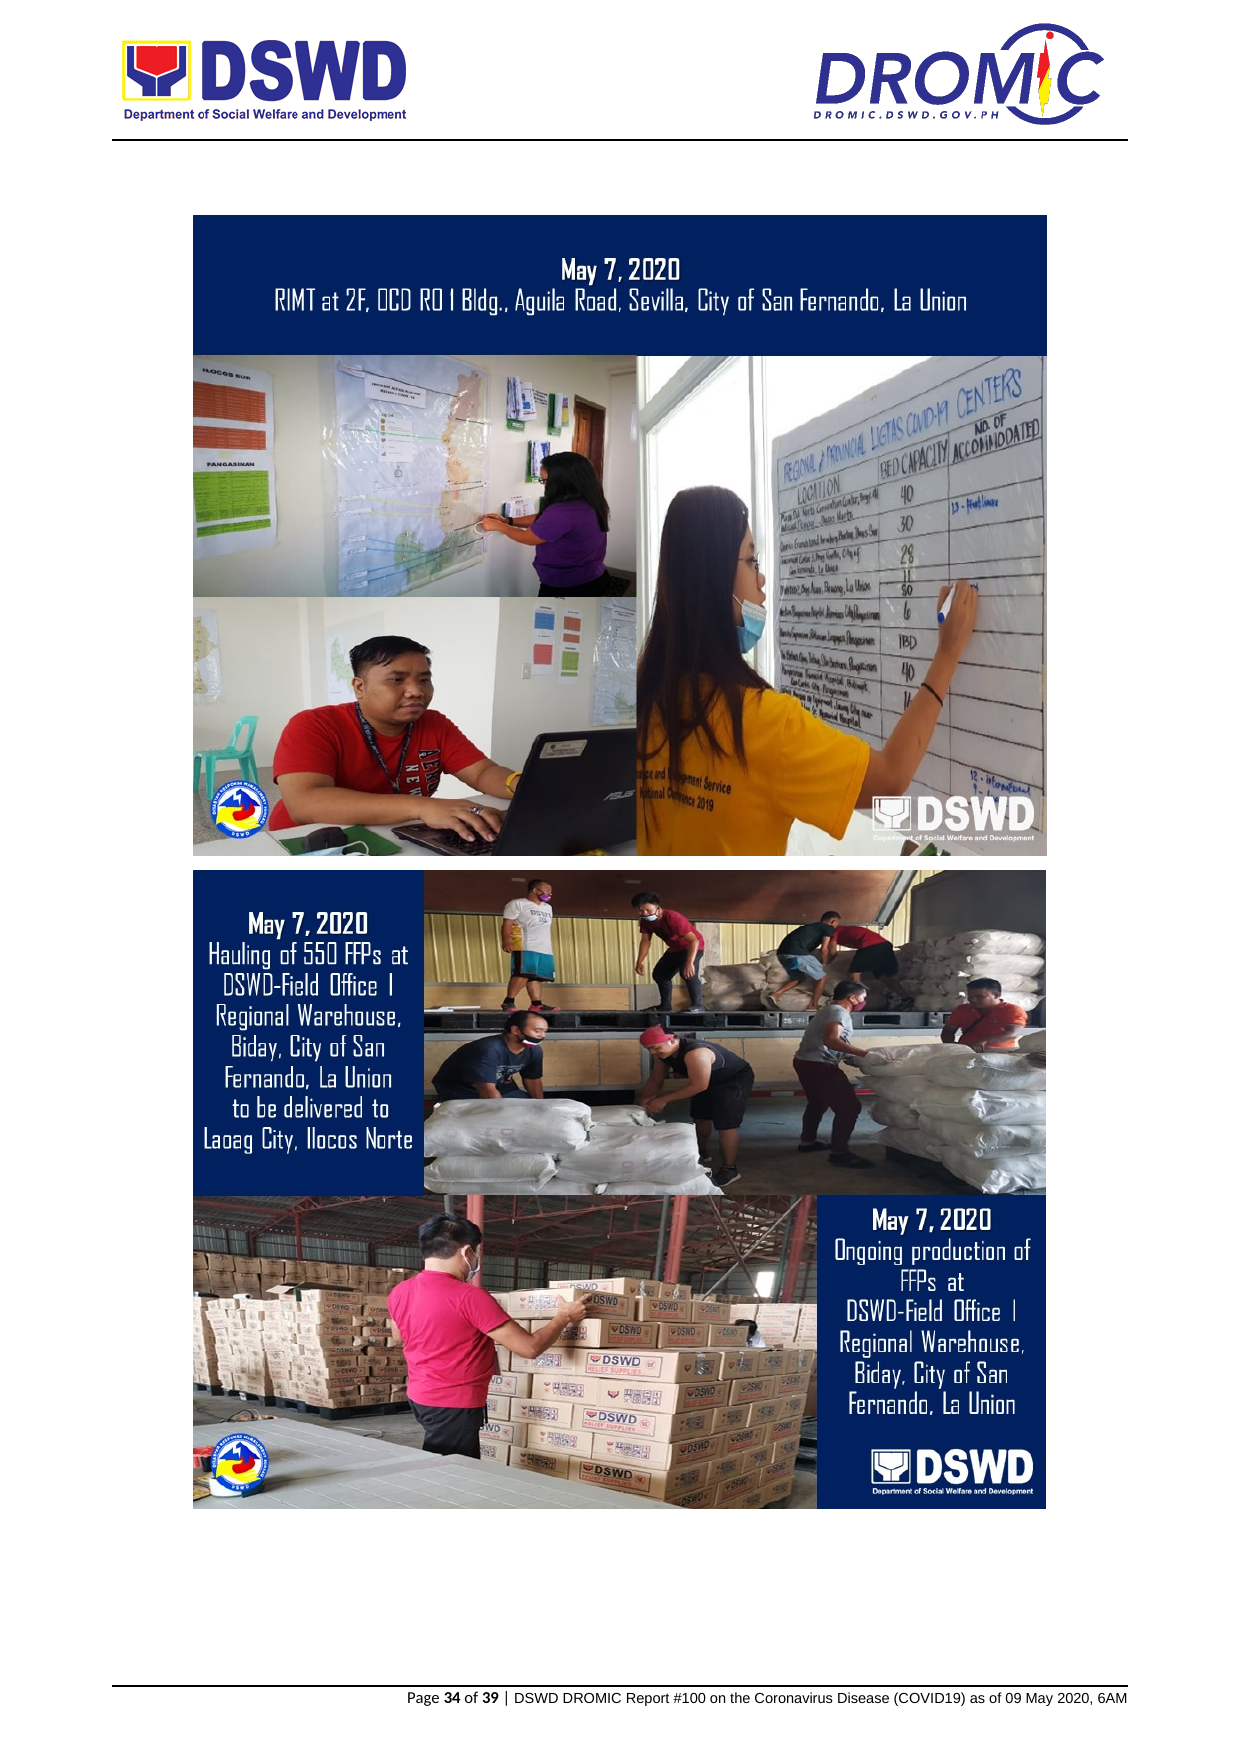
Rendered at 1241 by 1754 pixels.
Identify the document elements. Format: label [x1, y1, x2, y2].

picture [193, 215, 1047, 856]
picture [781, 23, 1133, 125]
picture [193, 870, 1046, 1509]
picture [112, 37, 417, 125]
